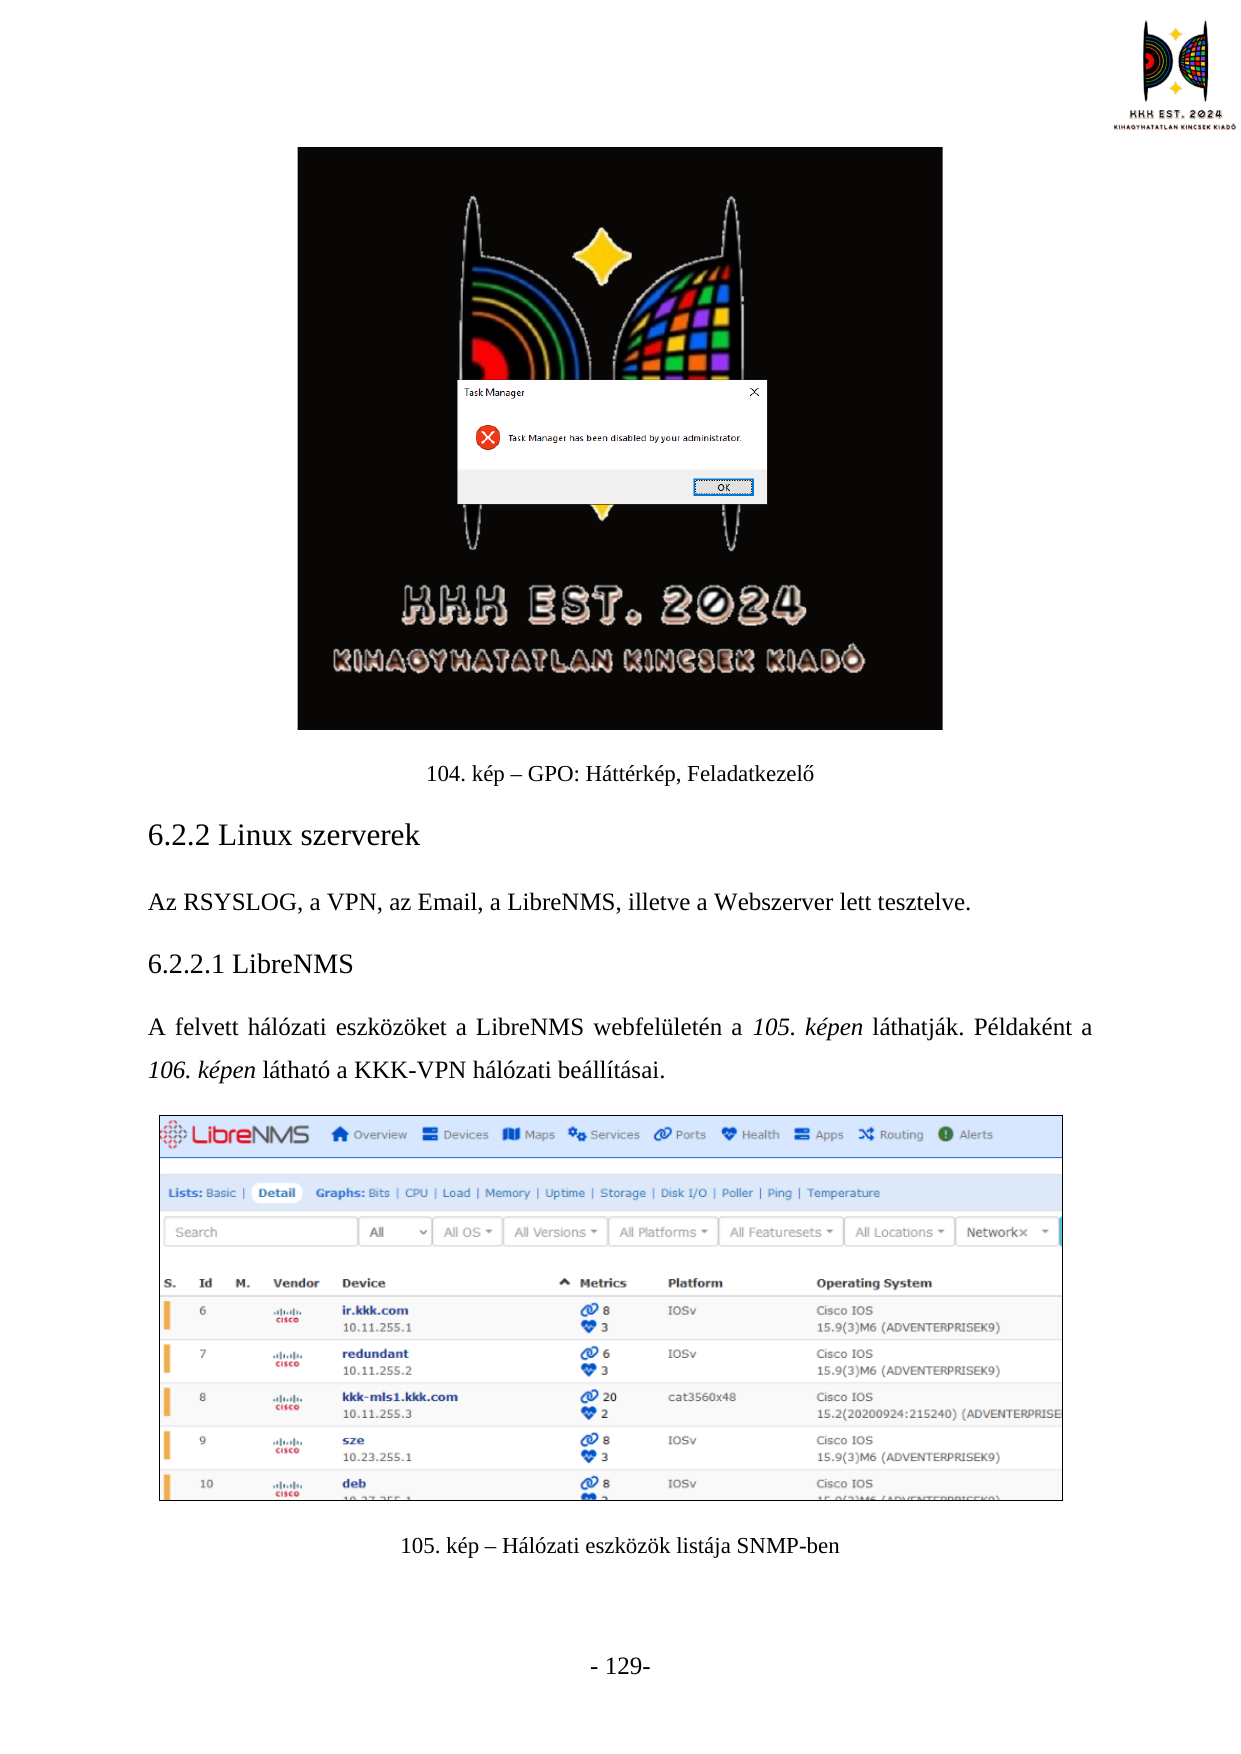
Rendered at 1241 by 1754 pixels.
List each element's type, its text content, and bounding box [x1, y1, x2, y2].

text 104. kép – GPO: Háttérkép, Feladatkezelő [148, 760, 1093, 787]
picture [160, 1116, 1062, 1500]
picture [297, 147, 943, 730]
text A felvett hálózati eszközöket a LibreNMS webfelületén a 105. képen láthatják. Példaként a 106. képen látható a KKK-VPN hálózati beállításai. [148, 1012, 1093, 1084]
picture [1105, 9, 1241, 135]
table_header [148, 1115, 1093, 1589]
text 6.2.2 Linux szerverek [148, 817, 1093, 852]
text 6.2.2.1 LibreNMS [148, 947, 1093, 979]
text Az RSYSLOG, a VPN, az Email, a LibreNMS, illetve a Webszerver lett tesztelve. [148, 887, 1093, 916]
